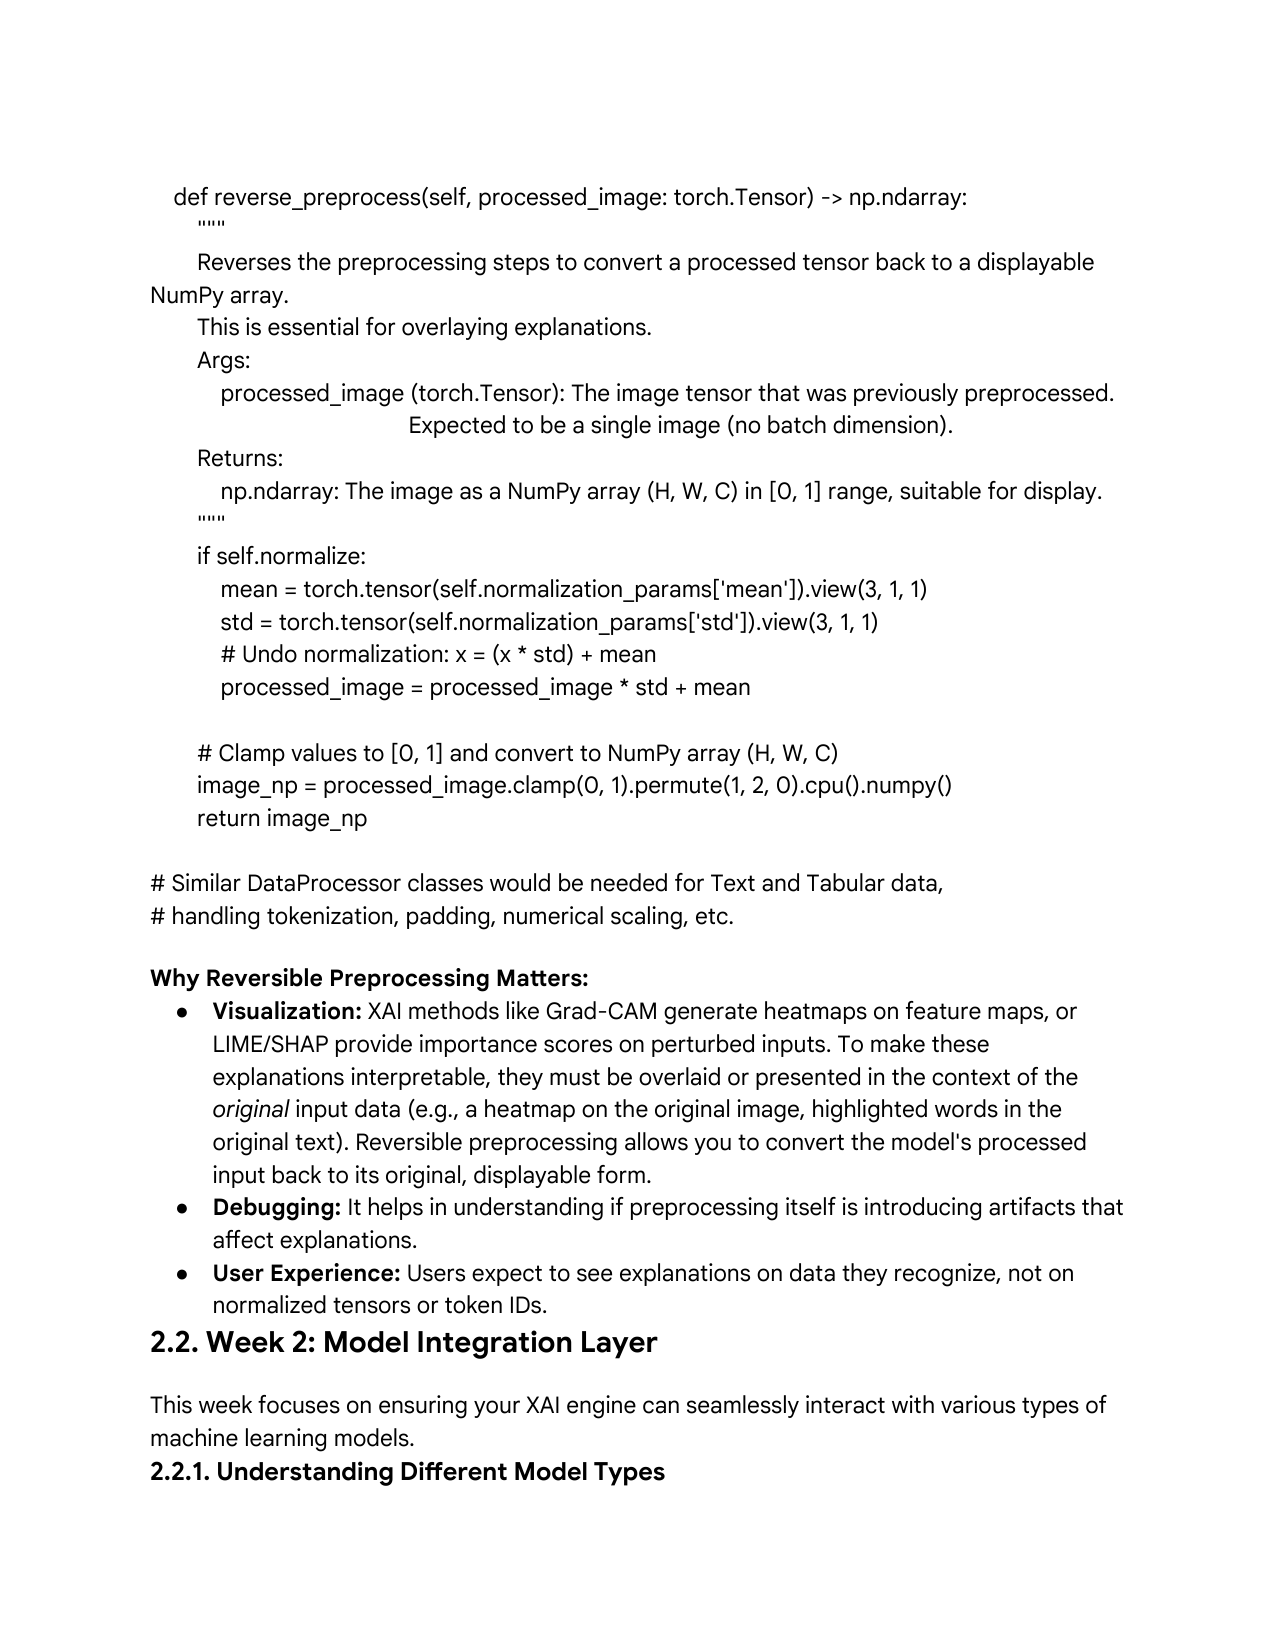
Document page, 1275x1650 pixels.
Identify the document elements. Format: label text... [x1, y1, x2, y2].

text This week focuses on ensuring your XAI engine can seamlessly interact with various types of machine learning models. [150, 1391, 1125, 1453]
subtitle 2.2.1. Understanding Different Model Types [150, 1457, 1125, 1488]
list User Experience: Users expect to see explanations on data they recognize, not on normalized tensors or token IDs. [175, 1259, 1125, 1321]
list Debugging: It helps in understanding if preprocessing itself is introducing artifacts that affect explanations. [175, 1194, 1125, 1255]
text Why Reversible Preprocessing Matters: [150, 965, 1125, 993]
subtitle 2.2. Week 2: Model Integration Layer [150, 1324, 1125, 1361]
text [150, 150, 1125, 961]
list Visualization: XAI methods like Grad-CAM generate heatmaps on feature maps, or LIME/SHAP provide importance scores on perturbed inputs. To make these explanations interpretable, they must be overlaid or presented in the context of the original input data (e.g., a heatmap on the original image, highlighted words in the original text). Reversible preprocessing allows you to convert the model's processed input back to its original, displayable form. [175, 997, 1125, 1190]
